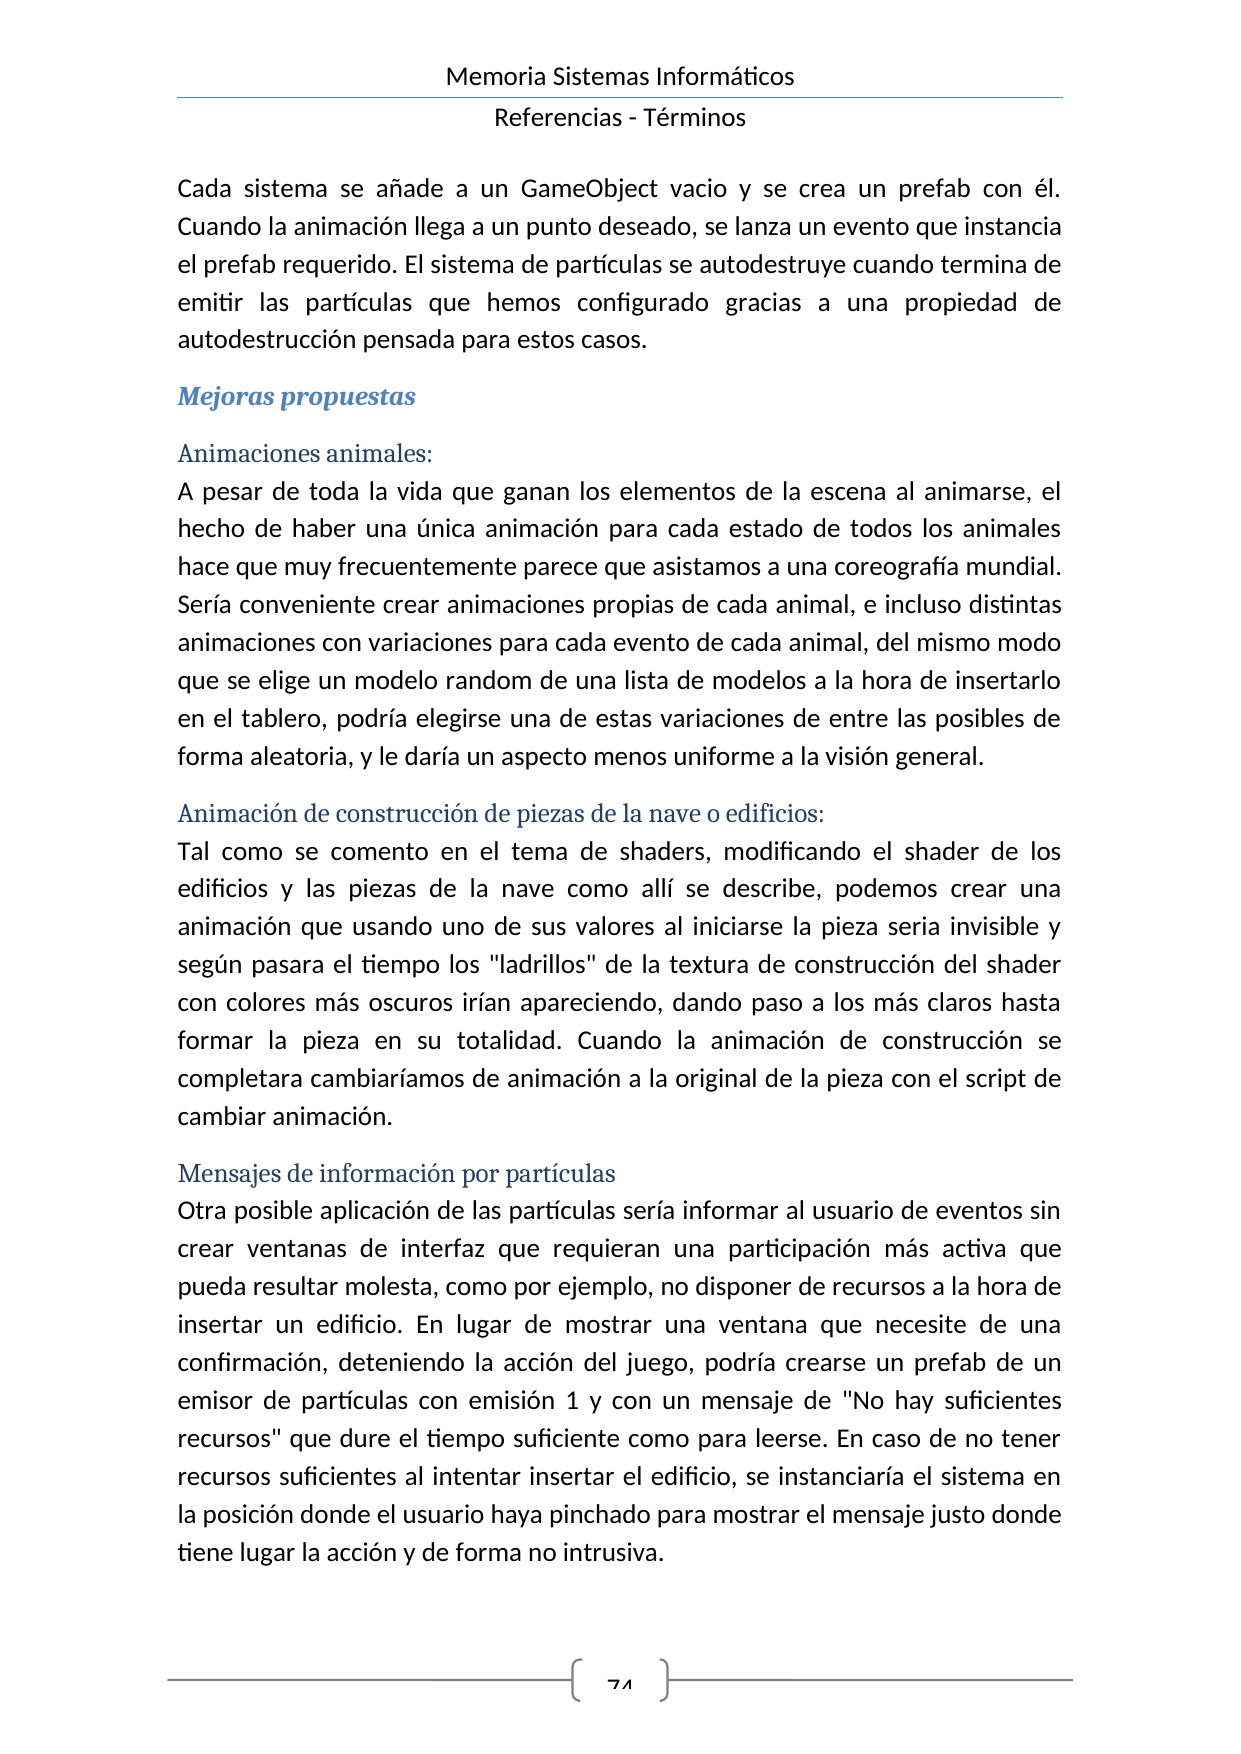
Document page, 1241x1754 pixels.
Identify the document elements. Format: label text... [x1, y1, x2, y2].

subtitle Animaciones animales: [177, 438, 1063, 469]
text A pesar de toda la vida que ganan los elementos de la escena al animarse, el hecho de haber una única animación para cada estado de todos los animales hace que muy frecuentemente parece que asistamos a una coreografía mundial. Sería conveniente crear animaciones propias de cada animal, e incluso distintas animaciones con variaciones para cada evento de cada animal, del mismo modo que se elige un modelo random de una lista de modelos a la hora de insertarlo en el tablero, podría elegirse una de estas variaciones de entre las posibles de forma aleatoria, y le daría un aspecto menos uniforme a la visión general. [177, 474, 1063, 772]
text Cada sistema se añade a un GameObject vacio y se crea un prefab con él. Cuando la animación llega a un punto deseado, se lanza un evento que instancia el prefab requerido. El sistema de partículas se autodestruye cuando termina de emitir las partículas que hemos configurado gracias a una propiedad de autodestrucción pensada para estos casos. [177, 171, 1063, 356]
subtitle Mensajes de información por partículas [177, 1158, 1063, 1189]
subtitle Mejoras propuestas [177, 381, 1063, 413]
text Otra posible aplicación de las partículas sería informar al usuario de eventos sin crear ventanas de interfaz que requieran una participación más activa que pueda resultar molesta, como por ejemplo, no disponer de recursos a la hora de insertar un edificio. En lugar de mostrar una ventana que necesite de una confirmación, deteniendo la acción del juego, podría crearse un prefab de un emisor de partículas con emisión 1 y con un mensaje de "No hay suficientes recursos" que dure el tiempo suficiente como para leerse. En caso de no tener recursos suficientes al intentar insertar el edificio, se instanciaría el sistema en la posición donde el usuario haya pinchado para mostrar el mensaje justo donde tiene lugar la acción y de forma no intrusiva. [177, 1193, 1063, 1568]
subtitle Animación de construcción de piezas de la nave o edificios: [177, 798, 1063, 829]
text Tal como se comento en el tema de shaders, modificando el shader de los edificios y las piezas de la nave como allí se describe, podemos crear una animación que usando uno de sus valores al iniciarse la pieza seria invisible y según pasara el tiempo los "ladrillos" de la textura de construcción del shader con colores más oscuros irían apareciendo, dando paso a los más claros hasta formar la pieza en su totalidad. Cuando la animación de construcción se completara cambiaríamos de animación a la original de la pieza con el script de cambiar animación. [177, 834, 1063, 1132]
